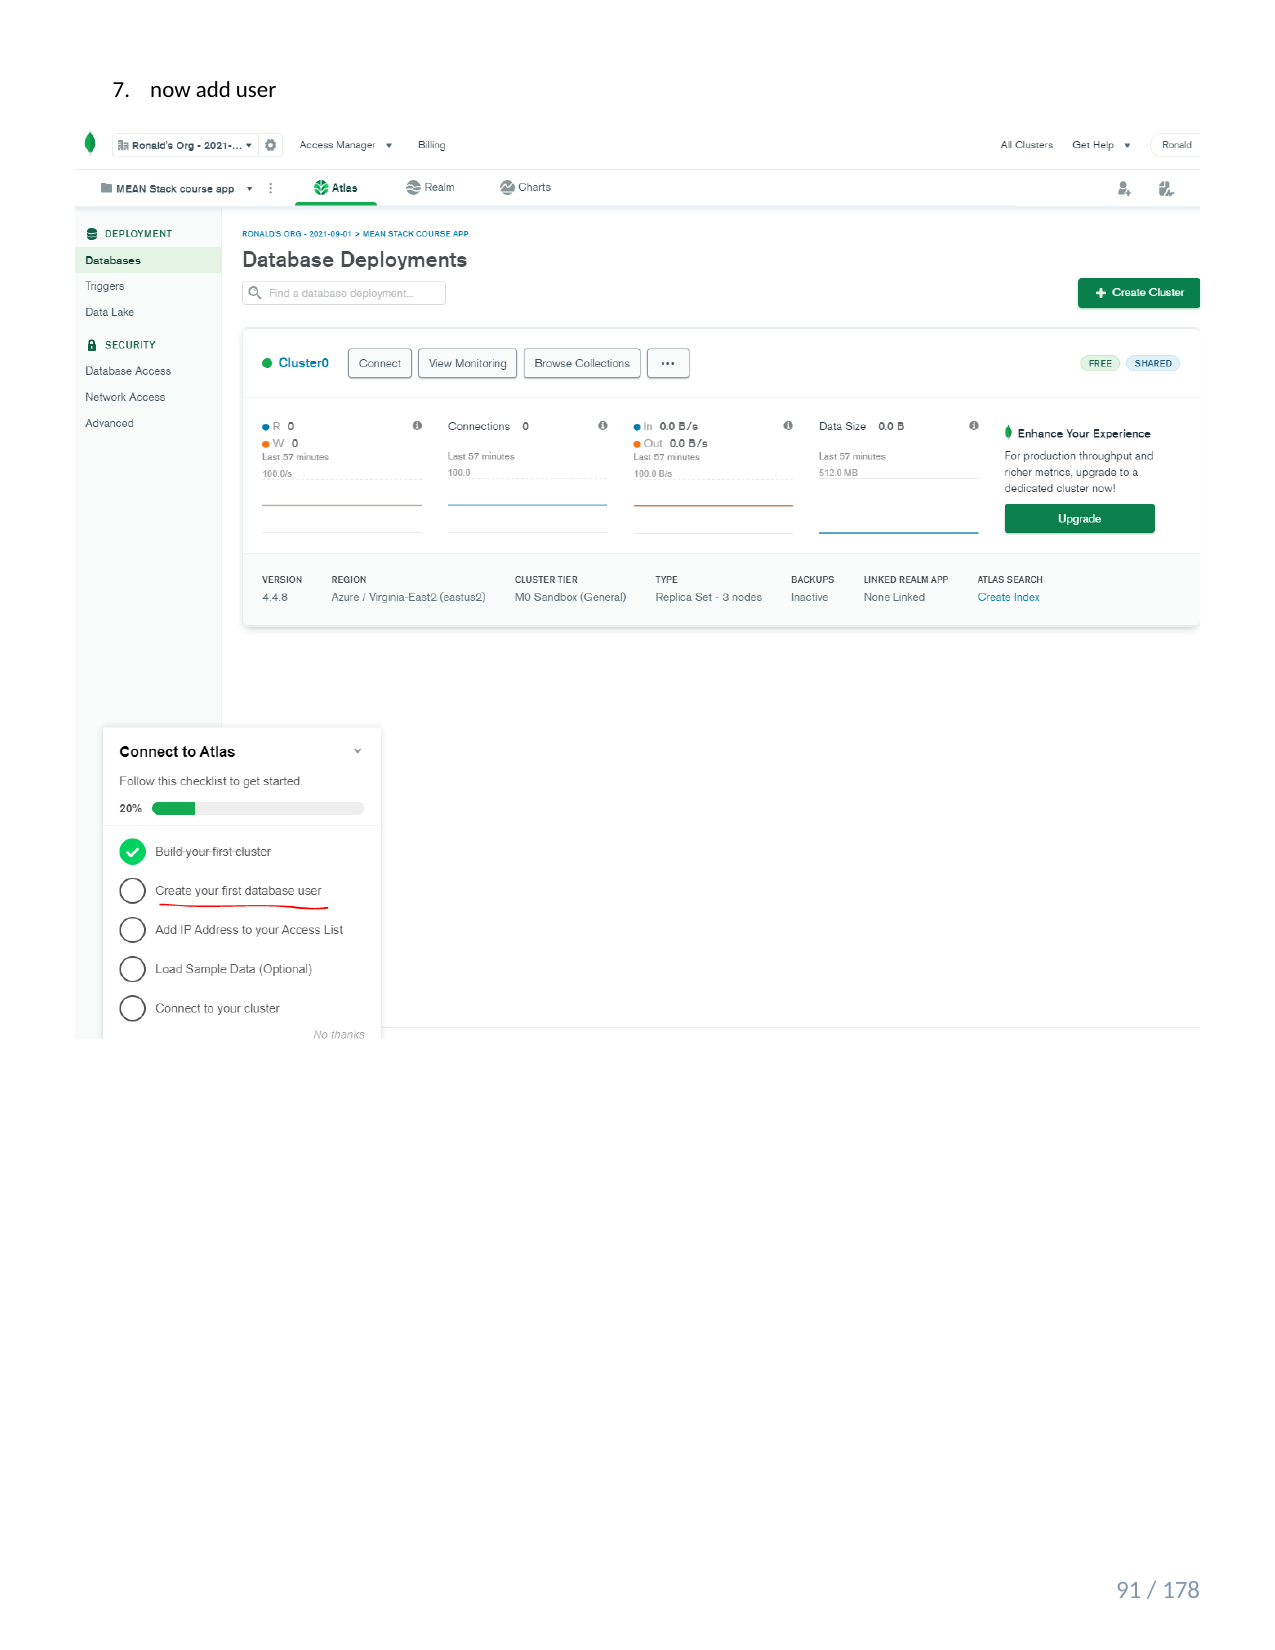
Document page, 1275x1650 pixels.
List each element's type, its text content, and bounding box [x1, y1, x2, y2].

picture [75, 121, 1200, 1039]
list now add user [112, 75, 1200, 103]
